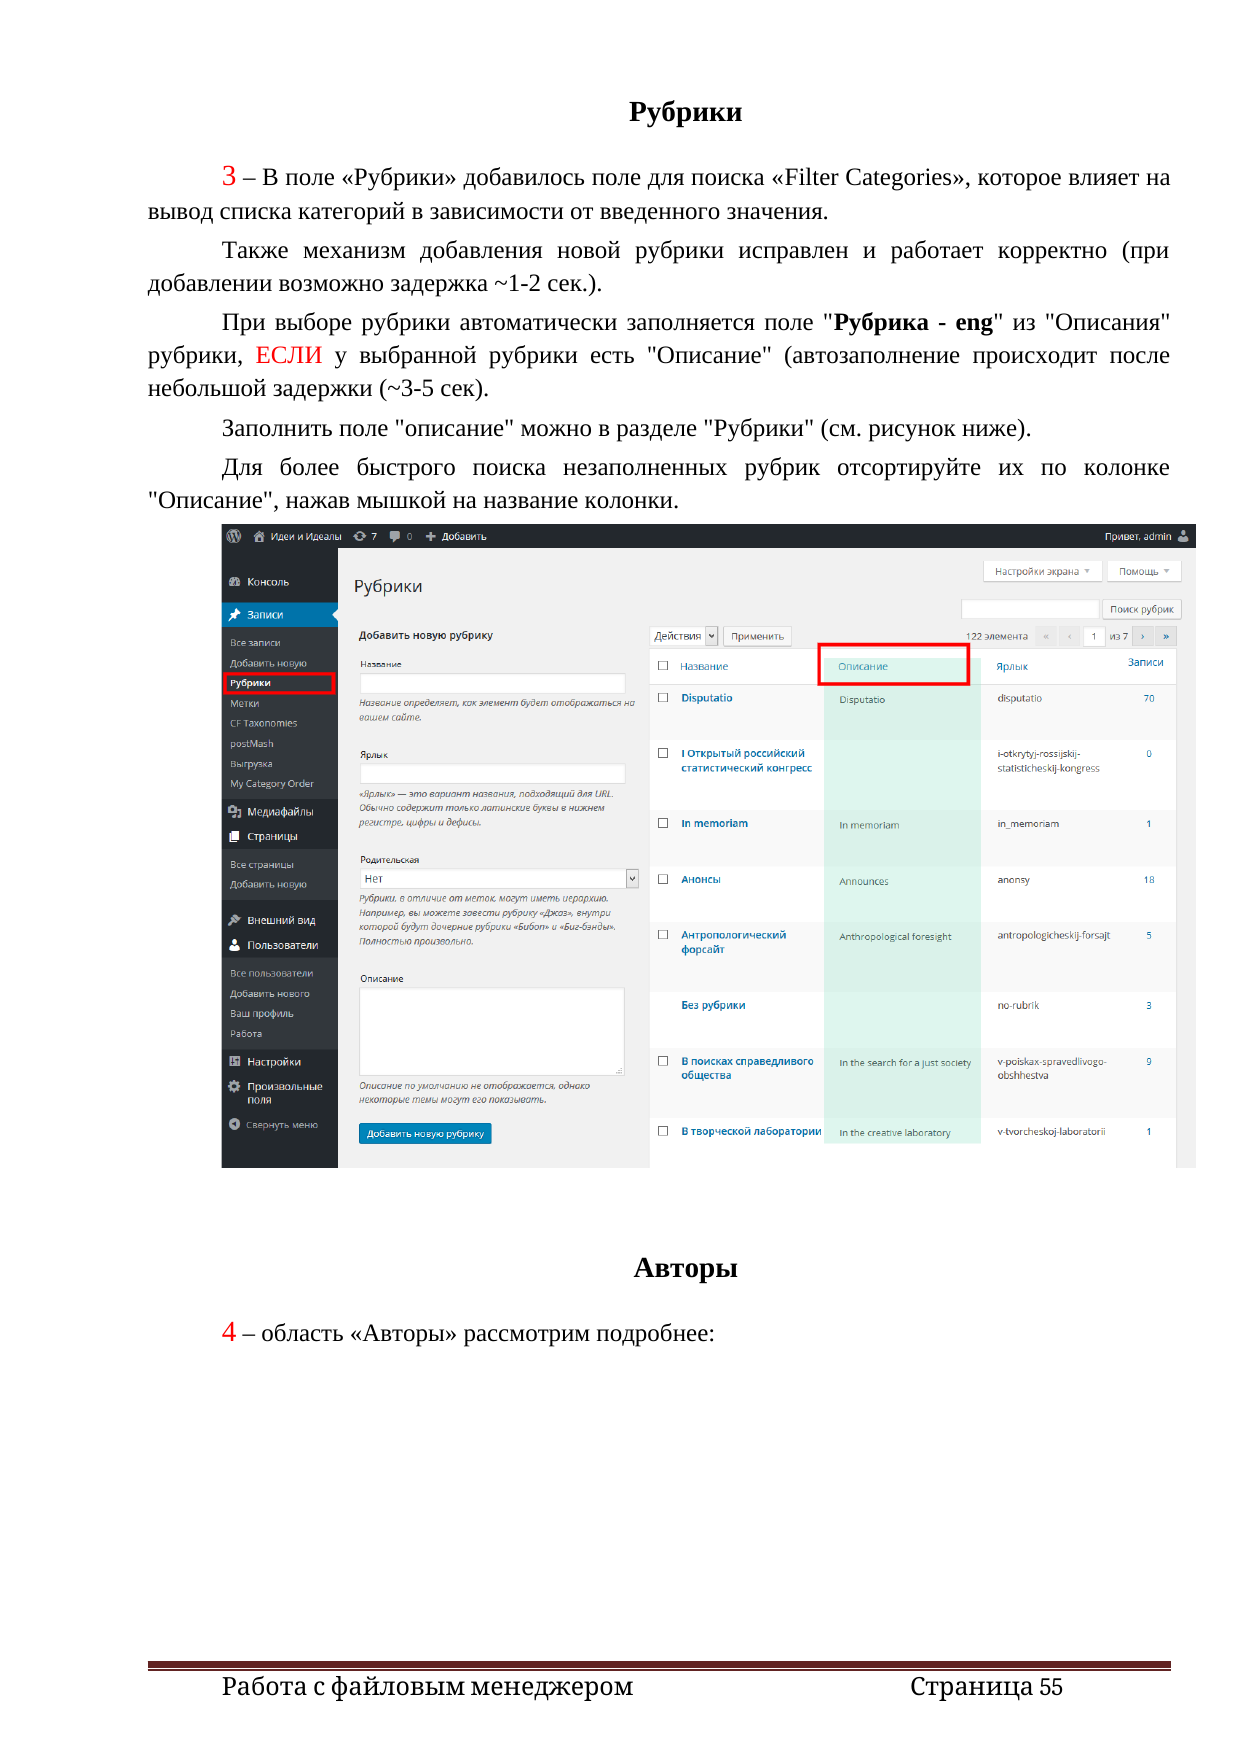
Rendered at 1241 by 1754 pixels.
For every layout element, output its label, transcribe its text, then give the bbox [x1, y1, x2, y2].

text Для более быстрого поиска незаполненных рубрик отсортируйте их по колонке "Описание", нажав мышкой на название колонки. [148, 452, 1171, 514]
text Авторы [201, 1250, 1171, 1284]
text Заполнить поле "описание" можно в разделе "Рубрики" (см. рисунок ниже). [148, 413, 1171, 441]
text 4 – область «Авторы» рассмотрим подробнее: [148, 1314, 1171, 1347]
text Рубрики [201, 94, 1171, 128]
text При выборе рубрики автоматически заполняется поле "Рубрика - eng" из "Описания" рубрики, ЕСЛИ у выбранной рубрики есть "Описание" (автозаполнение происходит после небольшой задержки (~3-5 сек). [148, 307, 1171, 402]
text 3 – В поле «Рубрики» добавилось поле для поиска «Filter Categories», которое влияет на вывод списка категорий в зависимости от введенного значения. [148, 158, 1171, 224]
text Также механизм добавления новой рубрики исправлен и работает корректно (при добавлении возможно задержка ~1-2 сек.). [148, 235, 1171, 297]
picture [231, 609, 239, 618]
picture [221, 524, 1196, 1168]
